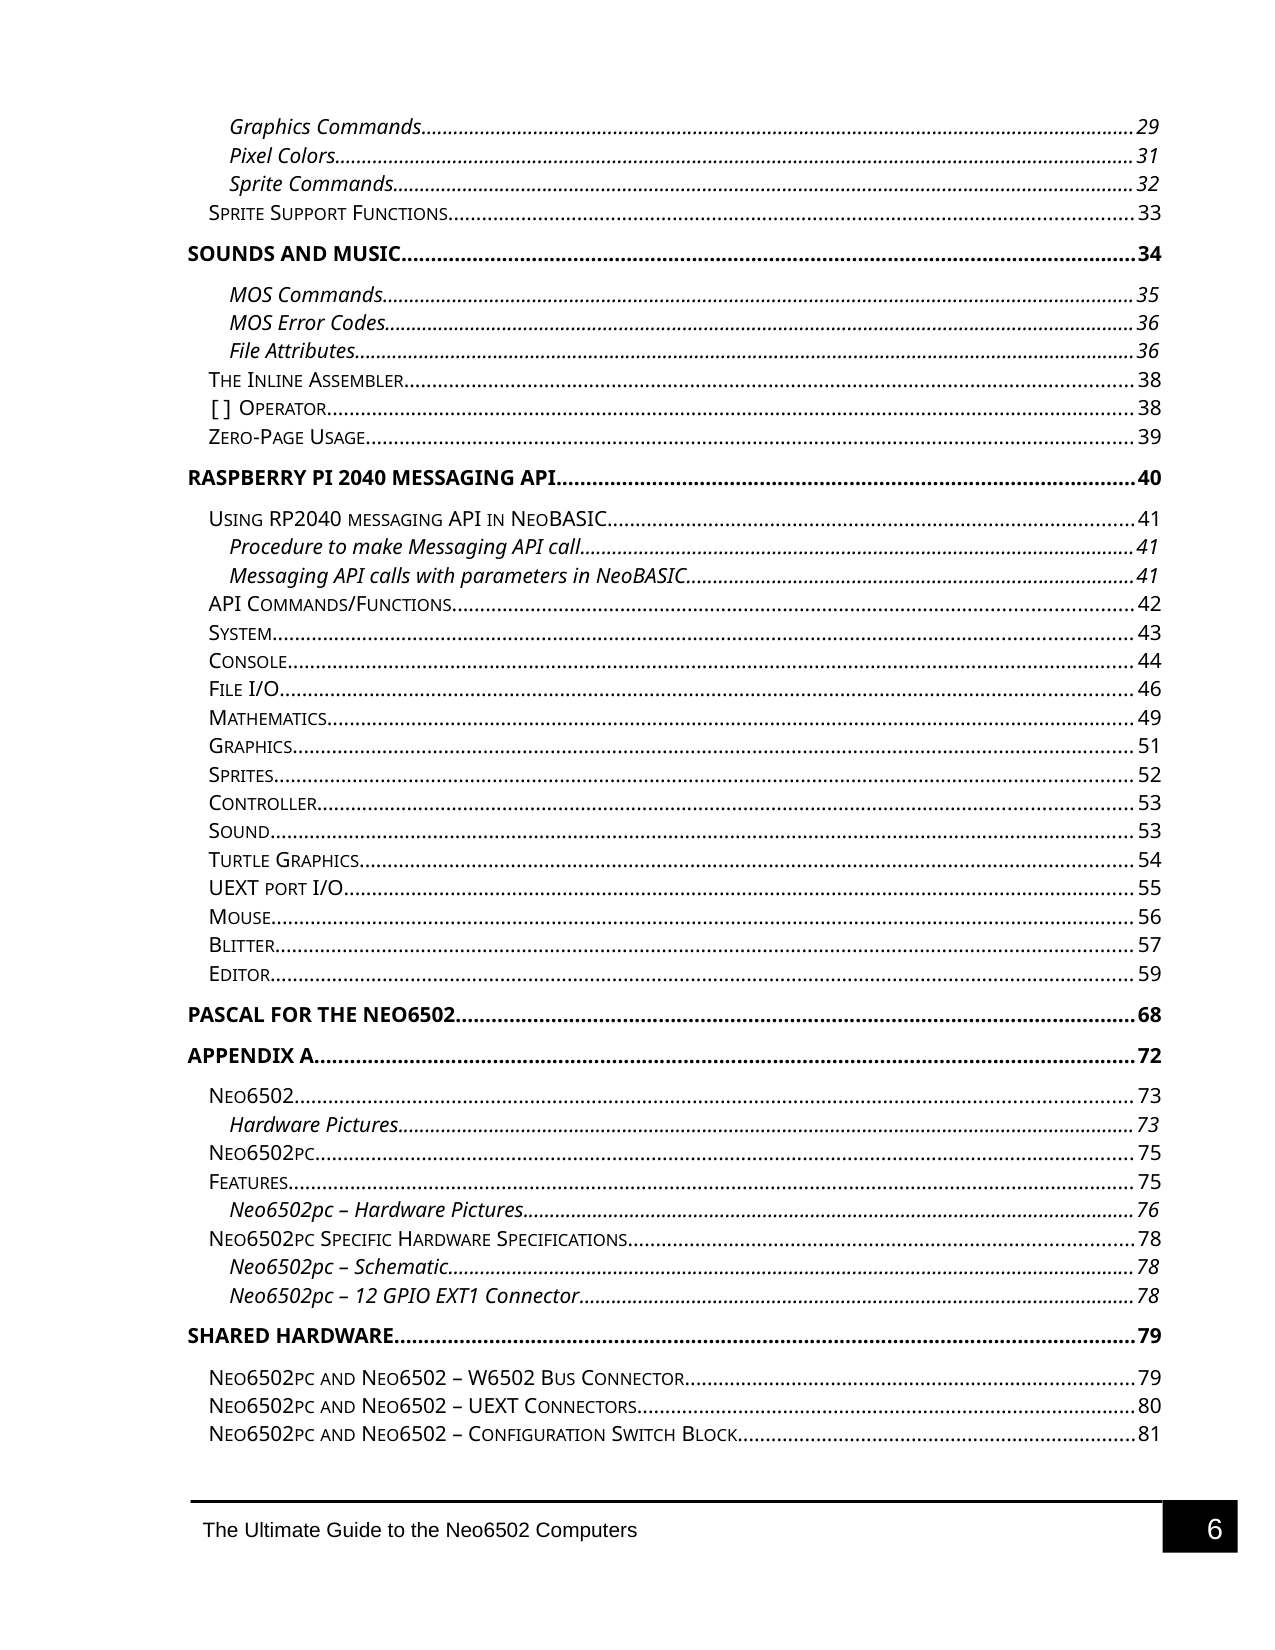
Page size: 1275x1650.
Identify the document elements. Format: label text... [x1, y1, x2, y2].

text Raspberry PI 2040 Messaging API 40 [187, 463, 1162, 491]
text Turtle Graphics 54 [208, 845, 1162, 873]
text System 43 [208, 618, 1162, 646]
text Graphics Commands 29 [229, 112, 1162, 141]
text Neo6502pc Specific Hardware Specifications 78 [208, 1224, 1162, 1252]
text Editor 59 [208, 959, 1162, 987]
text Pixel Colors 31 [229, 141, 1162, 169]
text Neo6502pc – 12 GPIO EXT1 Connector 78 [229, 1281, 1162, 1309]
text Neo6502pc and Neo6502 – UEXT Connectors 80 [208, 1391, 1162, 1419]
text Graphics 51 [208, 731, 1162, 760]
text Zero-Page Usage 39 [208, 422, 1162, 450]
text Sound 53 [208, 817, 1162, 845]
text Neo6502pc and Neo6502 – Configuration Switch Block 81 [208, 1419, 1162, 1448]
text Neo6502 73 [208, 1082, 1162, 1110]
text File Attributes 36 [229, 337, 1162, 365]
text Neo6502pc 75 [208, 1138, 1162, 1167]
text MOS Error Codes 36 [229, 308, 1162, 337]
text Messaging API calls with parameters in NeoBASIC 41 [229, 561, 1162, 589]
text File I/O 46 [208, 674, 1162, 703]
text Blitter 57 [208, 930, 1162, 959]
text Hardware Pictures 73 [229, 1110, 1162, 1138]
text Neo6502pc – Schematic 78 [229, 1252, 1162, 1281]
text Sprite Support Functions 33 [208, 198, 1162, 226]
text [] Operator 38 [208, 393, 1162, 422]
text Neo6502pc – Hardware Pictures 76 [229, 1195, 1162, 1224]
text Sprite Commands 32 [229, 169, 1162, 198]
text Using RP2040 messaging API in NeoBASIC 41 [208, 504, 1162, 532]
text API Commands/Functions 42 [208, 589, 1162, 618]
text Pascal for the Neo6502 68 [187, 1000, 1162, 1028]
text Appendix A 72 [187, 1041, 1162, 1069]
text Features 75 [208, 1167, 1162, 1195]
text Mathematics 49 [208, 703, 1162, 731]
text Console 44 [208, 646, 1162, 674]
text The Inline Assembler 38 [208, 365, 1162, 393]
text MOS Commands 35 [229, 280, 1162, 308]
text Sprites 52 [208, 760, 1162, 788]
text Shared Hardware 79 [187, 1322, 1162, 1350]
text Mouse 56 [208, 902, 1162, 930]
text Controller 53 [208, 788, 1162, 817]
text Sounds and Music 34 [187, 239, 1162, 267]
text UEXT port I/O 55 [208, 873, 1162, 902]
text Procedure to make Messaging API call 41 [229, 532, 1162, 561]
text Neo6502pc and Neo6502 – W6502 Bus Connector 79 [208, 1363, 1162, 1391]
